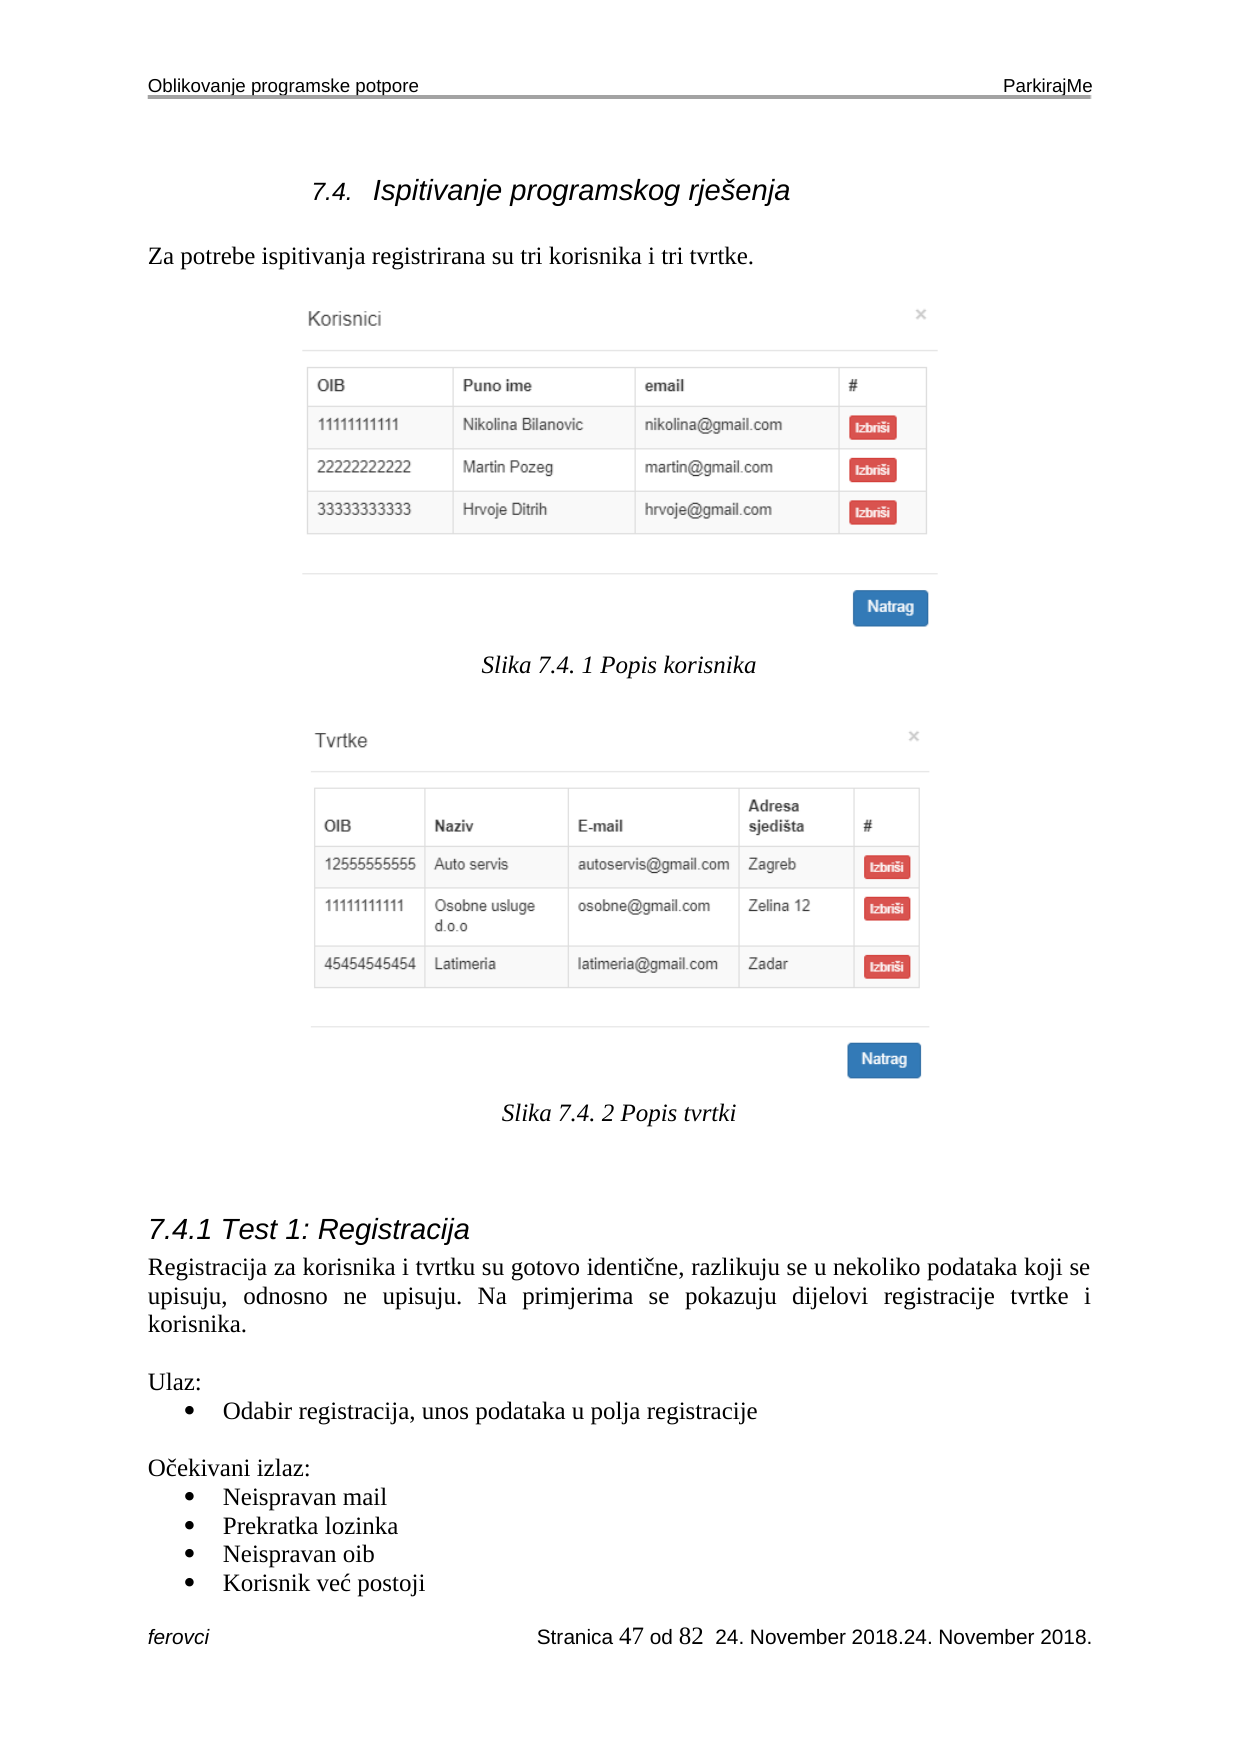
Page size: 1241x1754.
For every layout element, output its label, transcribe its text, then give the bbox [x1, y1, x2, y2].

text Ulaz: [148, 1367, 1093, 1396]
picture [147, 95, 1092, 99]
list Prekratka lozinka [185, 1511, 1093, 1539]
text Za potrebe ispitivanja registrirana su tri korisnika i tri tvrtke. [148, 241, 1093, 270]
subtitle 7.4.1 Test 1: Registracija [148, 1212, 1093, 1246]
list Neispravan oib [185, 1539, 1093, 1568]
text Slika 7.4. 1 Popis korisnika [148, 650, 1093, 679]
text Slika 7.4. 2 Popis tvrtki [148, 1098, 1093, 1127]
text Registracija za korisnika i tvrtku su gotovo identične, razlikuju se u nekoliko podataka koji se upisuju, odnosno ne upisuju. Na primjerima se pokazuju dijelovi registracije tvrtke i korisnika. [148, 1252, 1093, 1338]
picture [310, 720, 930, 1086]
list Korisnik već postoji [185, 1568, 1093, 1597]
text Očekivani izlaz: [148, 1453, 1093, 1482]
list Neispravan mail [185, 1482, 1093, 1511]
subtitle Ispitivanje programskog rješenja [252, 173, 1093, 206]
picture [302, 298, 938, 638]
list Odabir registracija, unos podataka u polja registracije [185, 1396, 1093, 1424]
